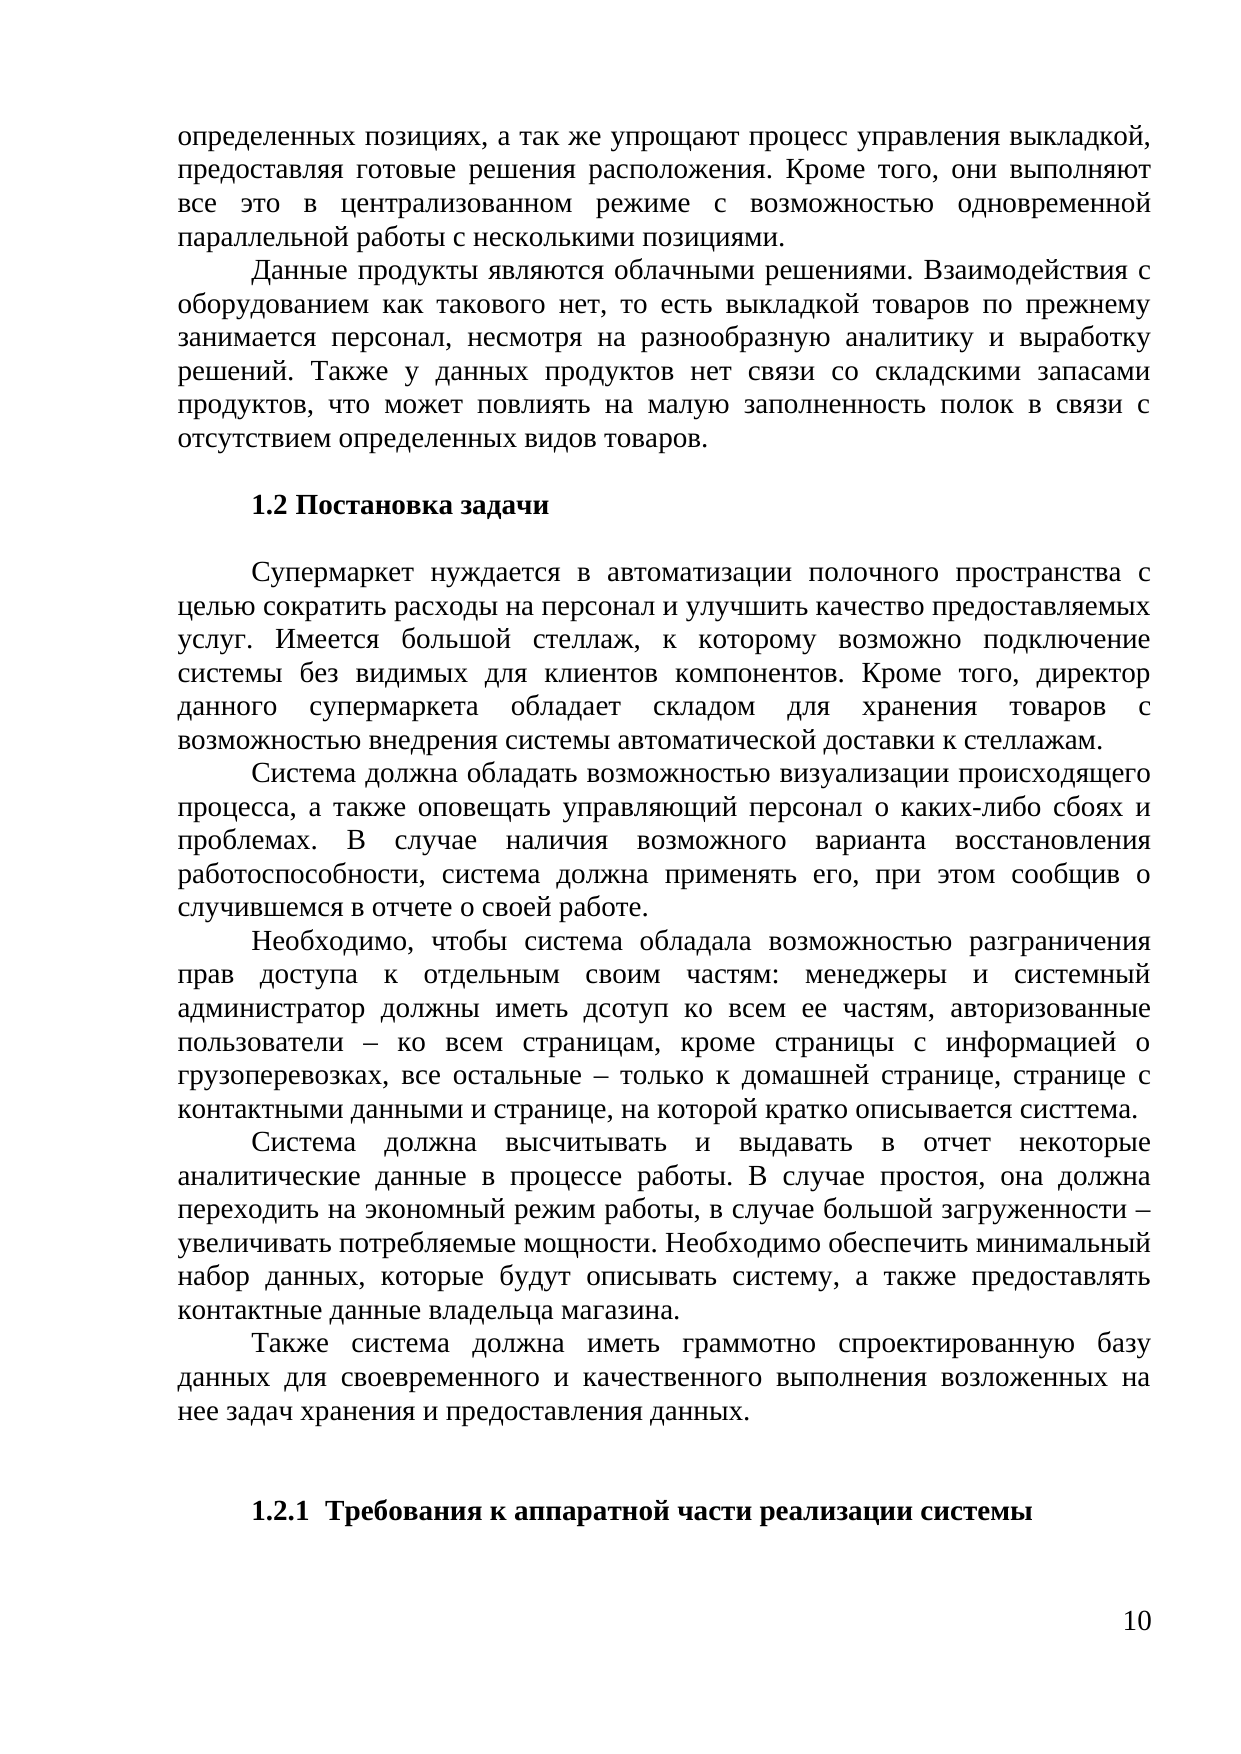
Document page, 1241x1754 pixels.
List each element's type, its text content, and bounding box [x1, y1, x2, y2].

text Необходимо, чтобы система обладала возможностью разграничения прав доступа к отдельным своим частям: менеджеры и системный администратор должны иметь дсотуп ко всем ее частям, авторизованные пользователи – ко всем страницам, кроме страницы с информацией о грузоперевозках, все остальные – только к домашней странице, странице с контактными данными и странице, на которой кратко описывается систтема. [177, 923, 1152, 1124]
text Данные продукты являются облачными решениями. Взаимодействия с оборудованием как такового нет, то есть выкладкой товаров по прежнему занимается персонал, несмотря на разнообразную аналитику и выработку решений. Также у данных продуктов нет связи со складскими запасами продуктов, что может повлиять на малую заполненность полок в связи с отсутствием определенных видов товаров. [177, 252, 1152, 453]
text Супермаркет нуждается в автоматизации полочного пространства с целью сократить расходы на персонал и улучшить качество предоставляемых услуг. Имеется большой стеллаж, к которому возможно подключение системы без видимых для клиентов компонентов. Кроме того, директор данного супермаркета обладает складом для хранения товаров с возможностью внедрения системы автоматической доставки к стеллажам. [177, 554, 1152, 755]
text Система должна высчитывать и выдавать в отчет некоторые аналитические данные в процессе работы. В случае простоя, она должна переходить на экономный режим работы, в случае большой загруженности – увеличивать потребляемые мощности. Необходимо обеспечить минимальный набор данных, которые будут описывать систему, а также предоставлять контактные данные владельца магазина. [177, 1124, 1152, 1326]
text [177, 118, 1152, 252]
text Также система должна иметь граммотно спроектированную базу данных для своевременного и качественного выполнения возложенных на нее задач хранения и предоставления данных. [177, 1326, 1152, 1426]
subtitle 1.2 Постановка задачи [251, 487, 1152, 521]
subtitle 1.2.1 Требования к аппаратной части реализации системы [251, 1493, 1152, 1527]
text Система должна обладать возможностью визуализации происходящего процесса, а также оповещать управляющий персонал о каких-либо сбоях и проблемах. В случае наличия возможного варианта восстановления работоспособности, система должна применять его, при этом сообщив о случившемся в отчете о своей работе. [177, 755, 1152, 923]
